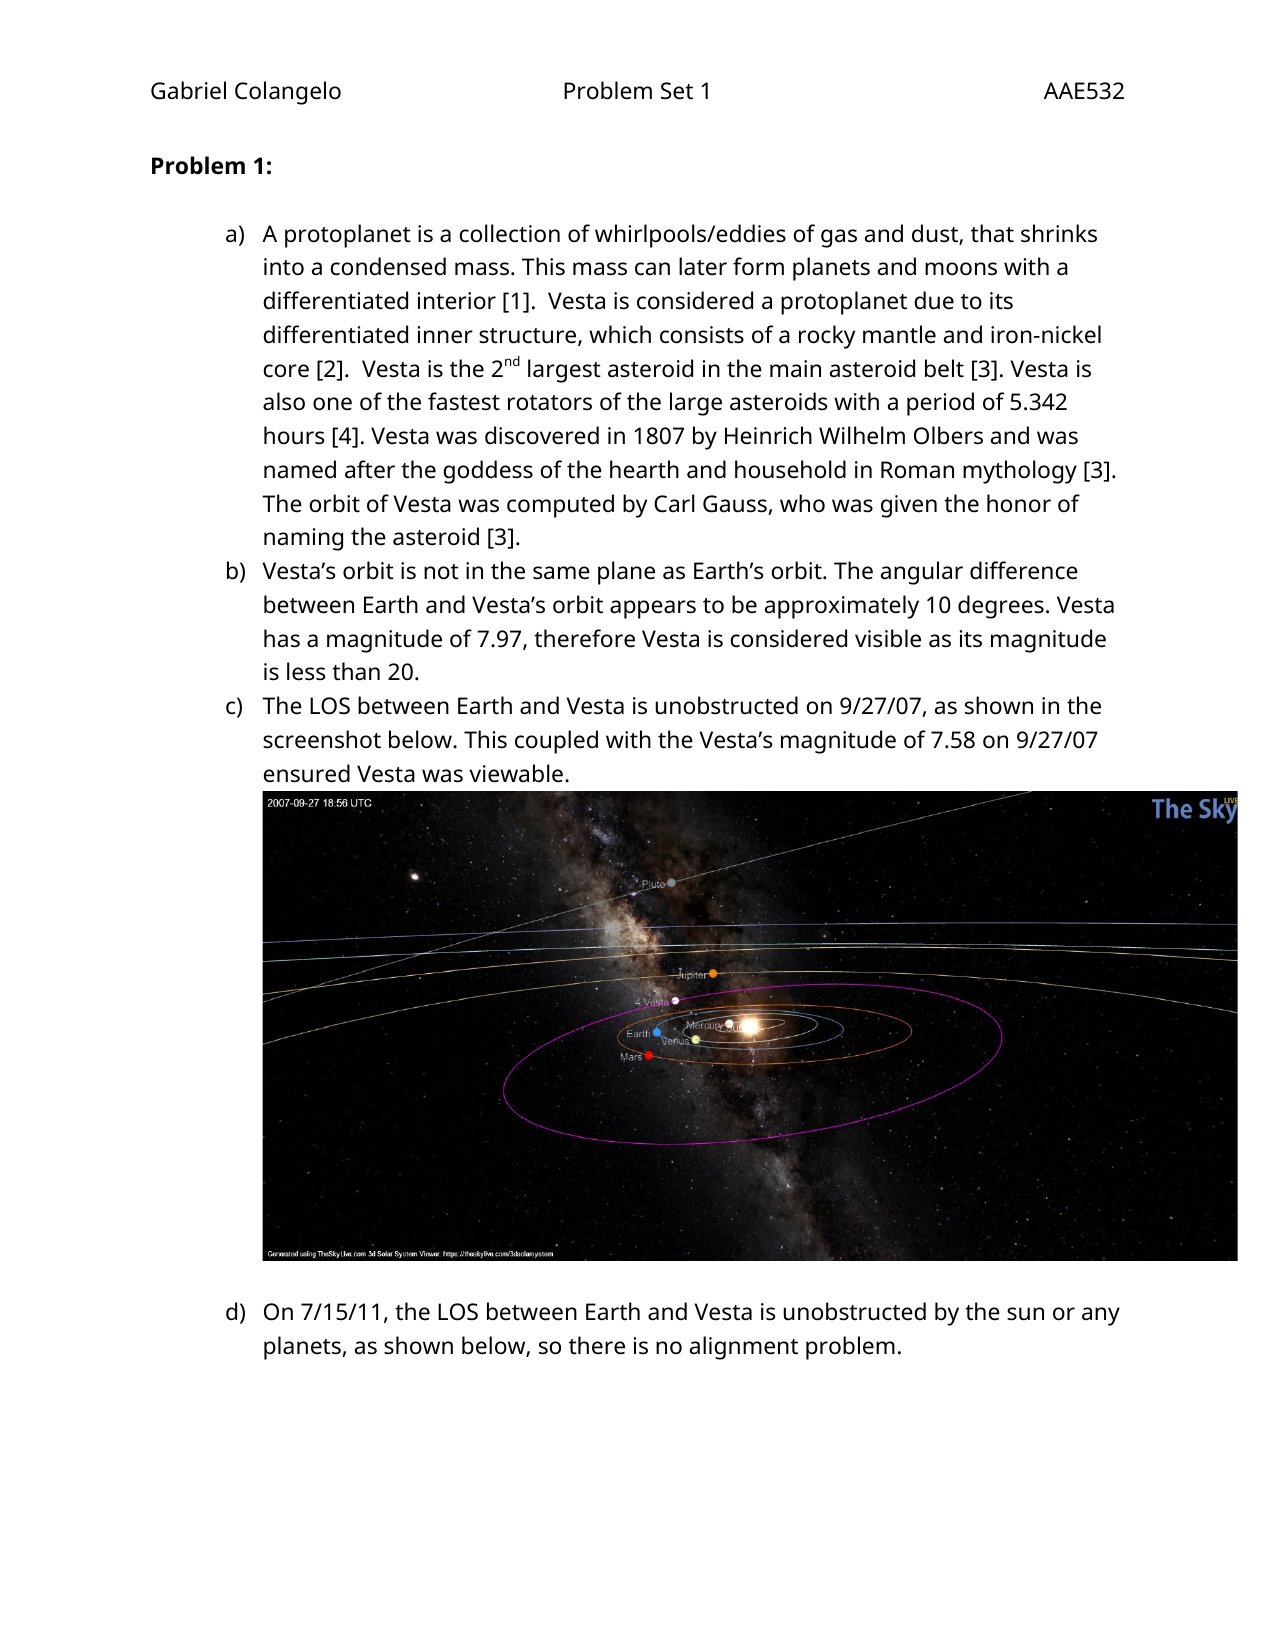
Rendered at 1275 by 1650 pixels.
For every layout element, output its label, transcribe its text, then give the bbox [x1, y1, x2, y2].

list The LOS between Earth and Vesta is unobstructed on 9/27/07, as shown in the screenshot below. This coupled with the Vesta’s magnitude of 7.58 on 9/27/07 ensured Vesta was viewable. [225, 690, 1125, 789]
list Vesta’s orbit is not in the same plane as Earth’s orbit. The angular difference between Earth and Vesta’s orbit appears to be approximately 10 degrees. Vesta has a magnitude of 7.97, therefore Vesta is considered visible as its magnitude is less than 20. [225, 555, 1125, 687]
picture [262, 791, 1238, 1261]
list Problem 1: [150, 150, 1125, 181]
list A protoplanet is a collection of whirlpools/eddies of gas and dust, that shrinks into a condensed mass. This mass can later form planets and moons with a differentiated interior [1]. Vesta is considered a protoplanet due to its differentiated inner structure, which consists of a rocky mantle and iron-nickel core [2]. Vesta is the 2nd largest asteroid in the main asteroid belt [3]. Vesta is also one of the fastest rotators of the large asteroids with a period of 5.342 hours [4]. Vesta was discovered in 1807 by Heinrich Wilhelm Olbers and was named after the goddess of the hearth and household in Roman mythology [3]. The orbit of Vesta was computed by Carl Gauss, who was given the honor of naming the asteroid [3]. [225, 217, 1125, 552]
list On 7/15/11, the LOS between Earth and Vesta is unobstructed by the sun or any planets, as shown below, so there is no alignment problem. [225, 1296, 1125, 1361]
